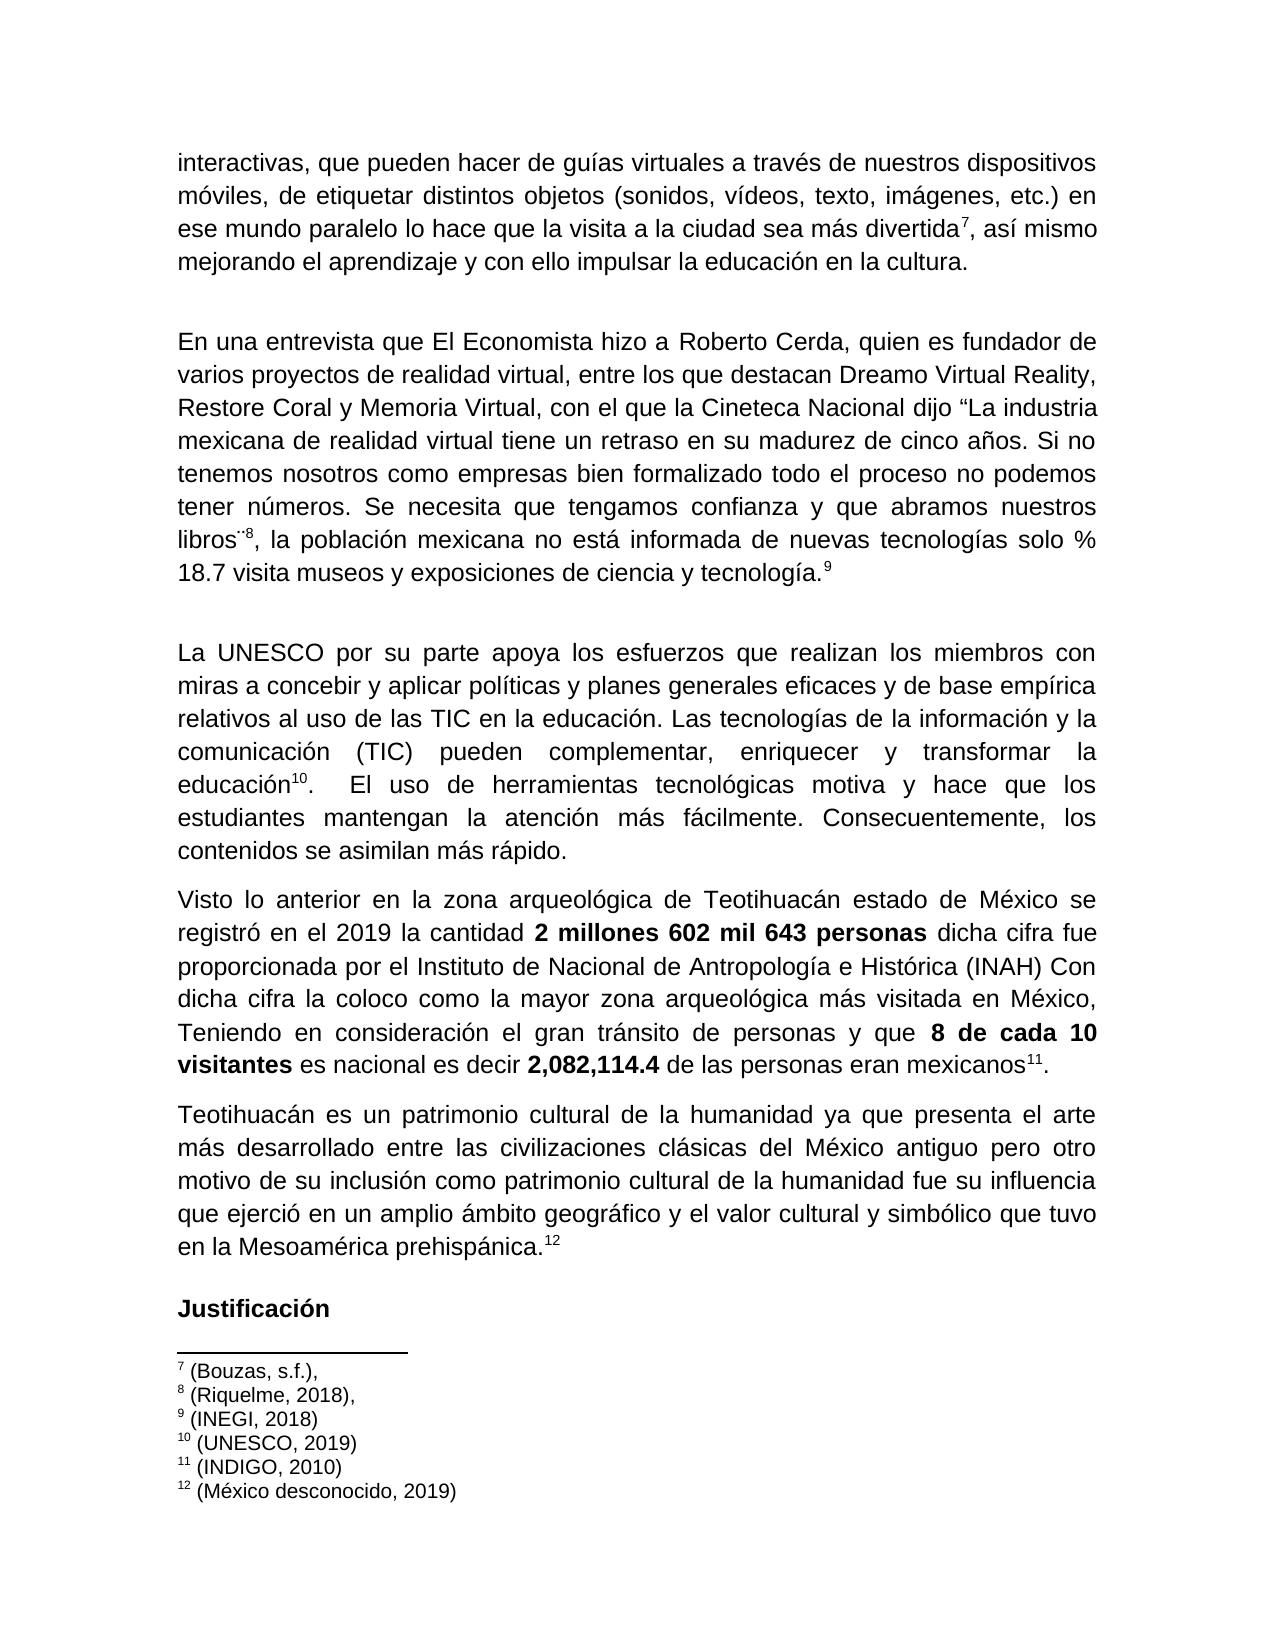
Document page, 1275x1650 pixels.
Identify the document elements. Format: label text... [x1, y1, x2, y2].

text Teotihuacán es un patrimonio cultural de la humanidad ya que presenta el arte más desarrollado entre las civilizaciones clásicas del México antiguo pero otro motivo de su inclusión como patrimonio cultural de la humanidad fue su influencia que ejerció en un amplio ámbito geográfico y el valor cultural y simbólico que tuvo en la Mesoamérica prehispánica. [177, 1100, 1098, 1261]
subtitle Justificación [177, 1294, 1098, 1323]
text En una entrevista que El Economista hizo a Roberto Cerda, quien es fundador de varios proyectos de realidad virtual, entre los que destacan Dreamo Virtual Reality, Restore Coral y Memoria Virtual, con el que la Cineteca Nacional dijo “La industria mexicana de realidad virtual tiene un retraso en su madurez de cinco años. Si no tenemos nosotros como empresas bien formalizado todo el proceso no podemos tener números. Se necesita que tengamos confianza y que abramos nuestros libros¨, la población mexicana no está informada de nuevas tecnologías solo % 18.7 visita museos y exposiciones de ciencia y tecnología. [177, 327, 1098, 586]
text Visto lo anterior en la zona arqueológica de Teotihuacán estado de México se registró en el 2019 la cantidad 2 millones 602 mil 643 personas dicha cifra fue proporcionada por el Instituto de Nacional de Antropología e Histórica (INAH) Con dicha cifra la coloco como la mayor zona arqueológica más visitada en México, Teniendo en consideración el gran tránsito de personas y que 8 de cada 10 visitantes es nacional es decir 2,082,114.4 de las personas eran mexicanos. [177, 885, 1098, 1079]
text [177, 148, 1098, 275]
text La UNESCO por su parte apoya los esfuerzos que realizan los miembros con miras a concebir y aplicar políticas y planes generales eficaces y de base empírica relativos al uso de las TIC en la educación. Las tecnologías de la información y la comunicación (TIC) pueden complementar, enriquecer y transformar la educación. El uso de herramientas tecnológicas motiva y hace que los estudiantes mantengan la atención más fácilmente. Consecuentemente, los contenidos se asimilan más rápido. [177, 638, 1098, 864]
